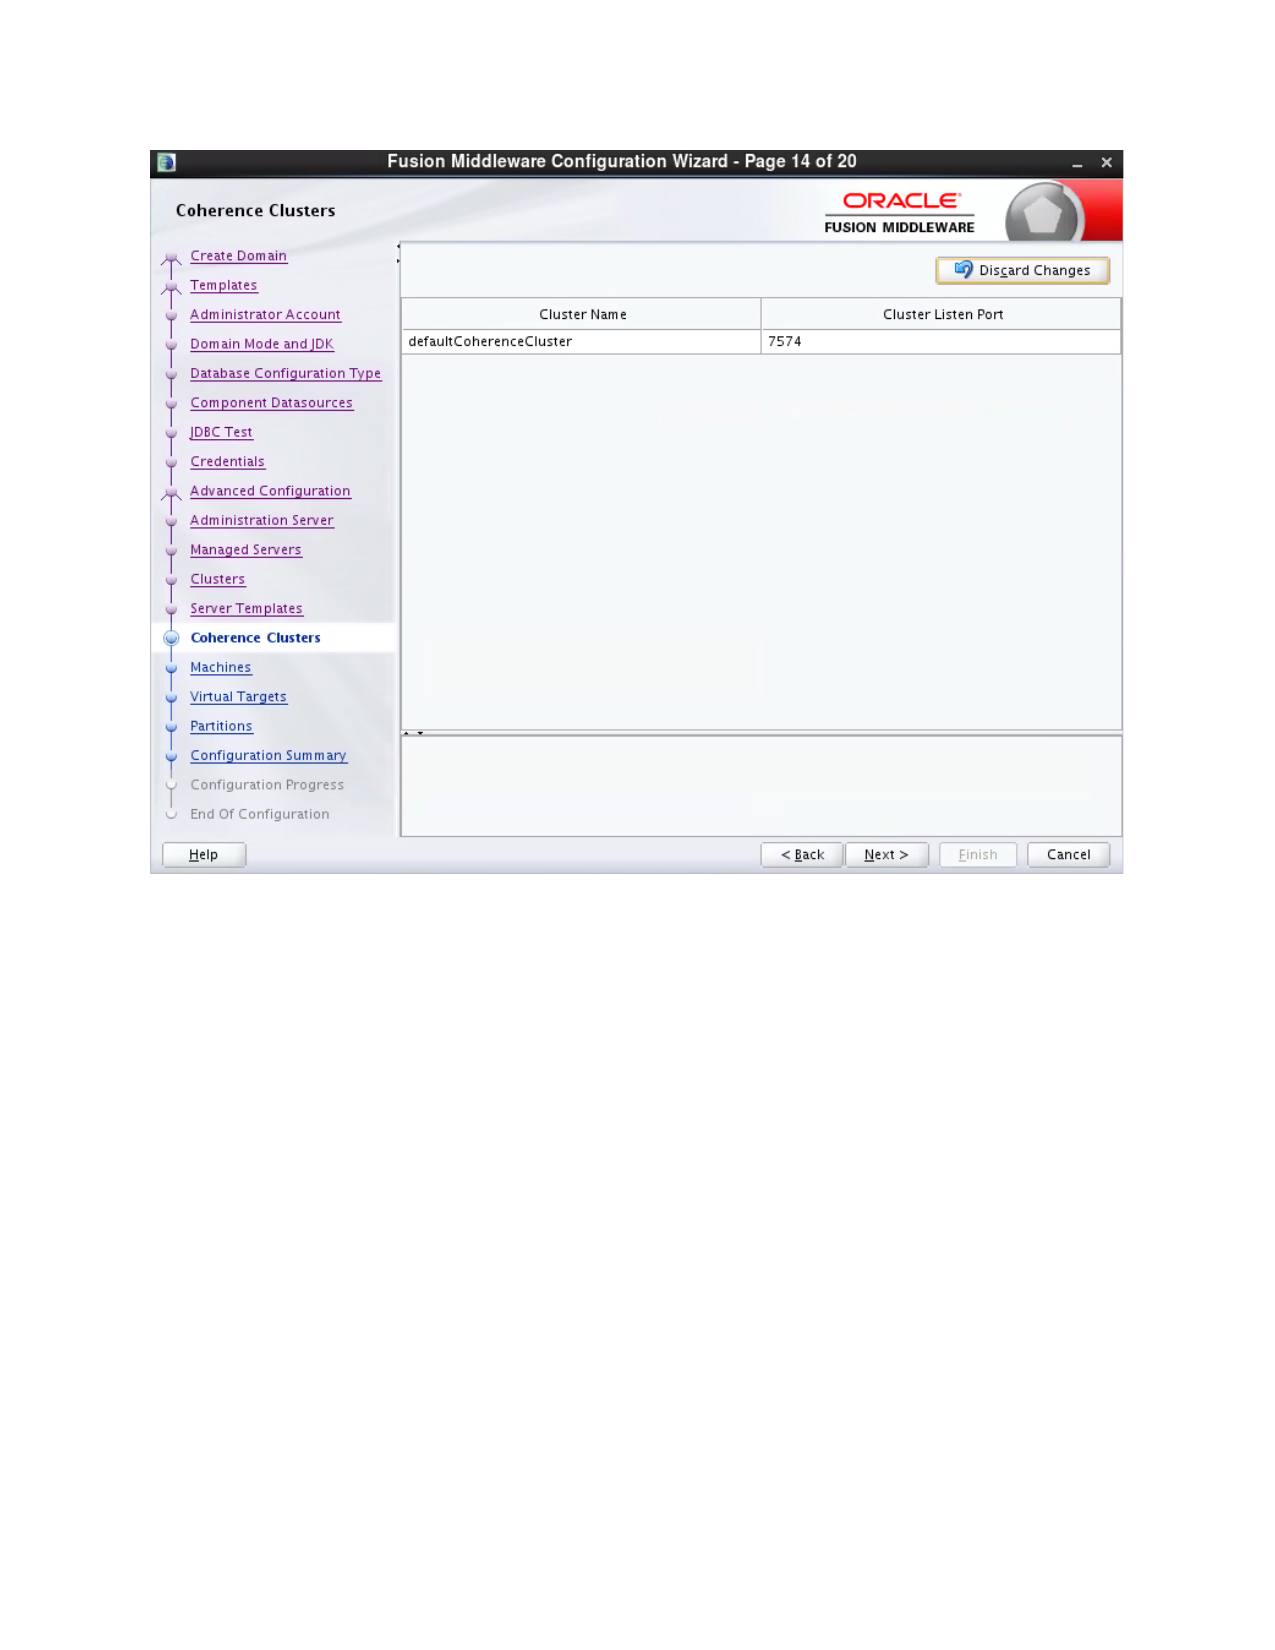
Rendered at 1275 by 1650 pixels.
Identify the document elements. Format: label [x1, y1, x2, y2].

picture [150, 150, 1124, 874]
